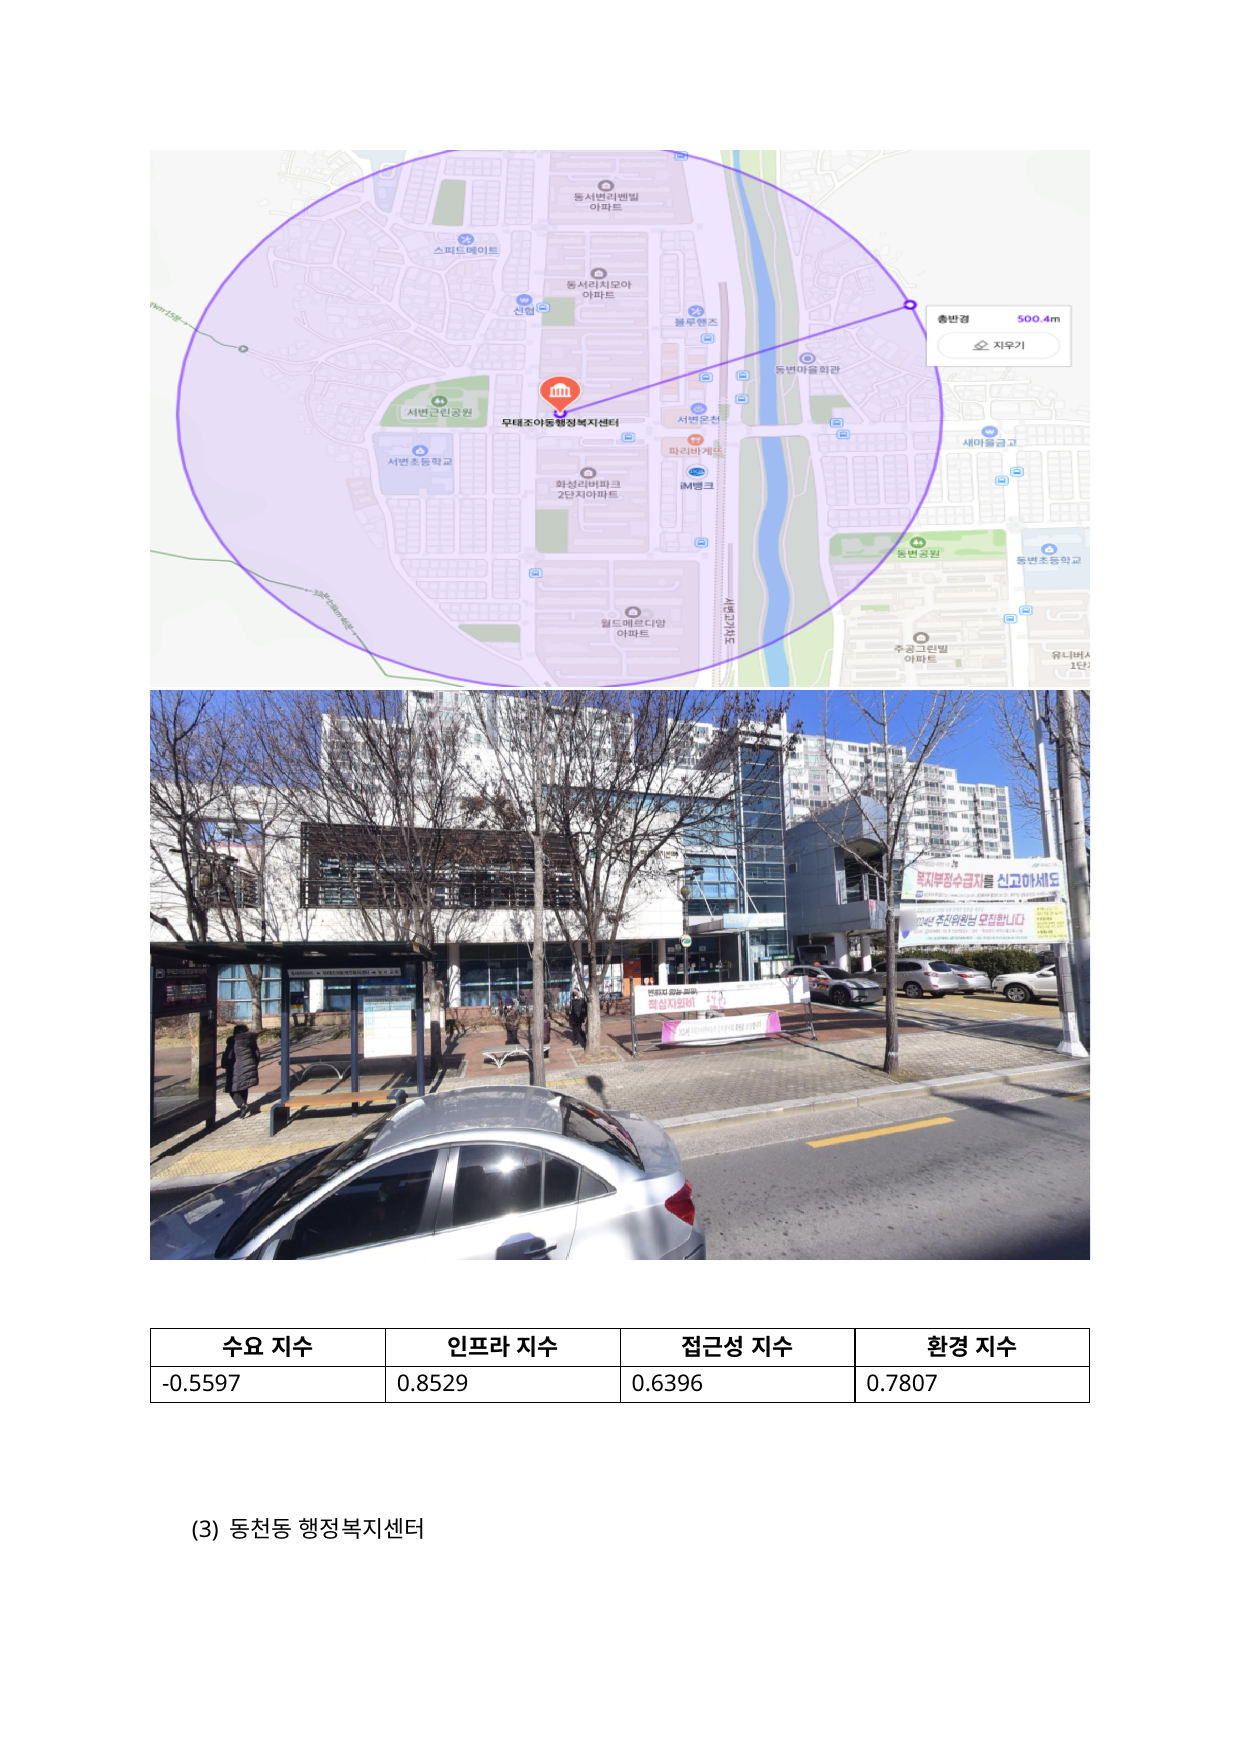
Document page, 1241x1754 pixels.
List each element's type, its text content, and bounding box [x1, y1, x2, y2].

table_cell 0.8529 [386, 1367, 620, 1402]
table_cell 0.6396 [621, 1367, 854, 1402]
table_header 접근성 지수 [621, 1329, 854, 1366]
picture [150, 690, 1091, 1260]
picture [150, 150, 1091, 687]
table_cell 0.7807 [856, 1367, 1089, 1402]
list 동천동 행정복지센터 [192, 1510, 1090, 1544]
table_header 수요 지수 [151, 1329, 385, 1366]
table_header 환경 지수 [856, 1329, 1089, 1366]
table_cell -0.5597 [151, 1367, 385, 1402]
table_header 인프라 지수 [386, 1329, 620, 1366]
